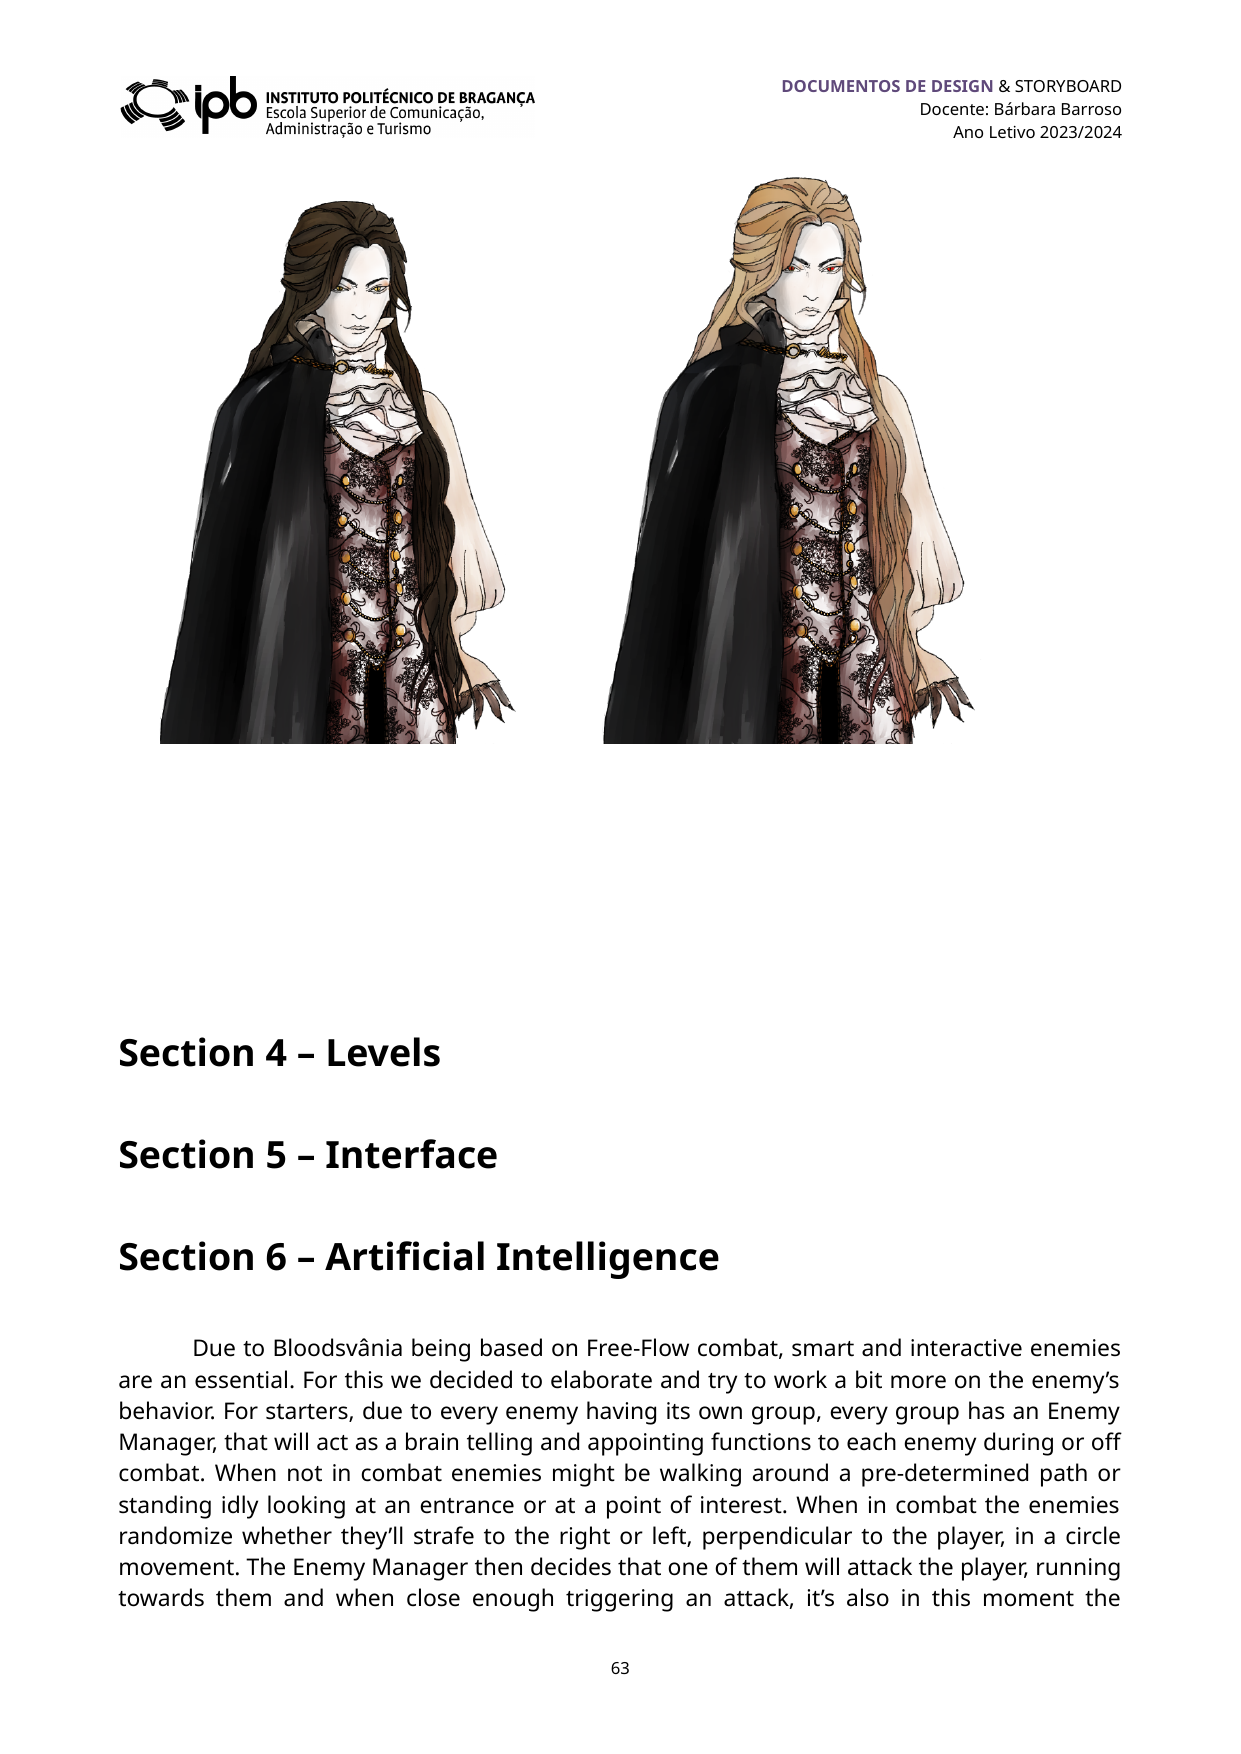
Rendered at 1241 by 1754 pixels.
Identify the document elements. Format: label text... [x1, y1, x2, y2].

picture [120, 76, 535, 138]
text Section 5 – Interface [118, 1128, 1122, 1179]
picture [560, 143, 1016, 744]
text Section 4 – Levels [118, 1026, 1122, 1077]
text Section 6 – Artificial Intelligence [118, 1230, 1122, 1281]
picture [118, 168, 555, 744]
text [118, 1332, 1122, 1613]
